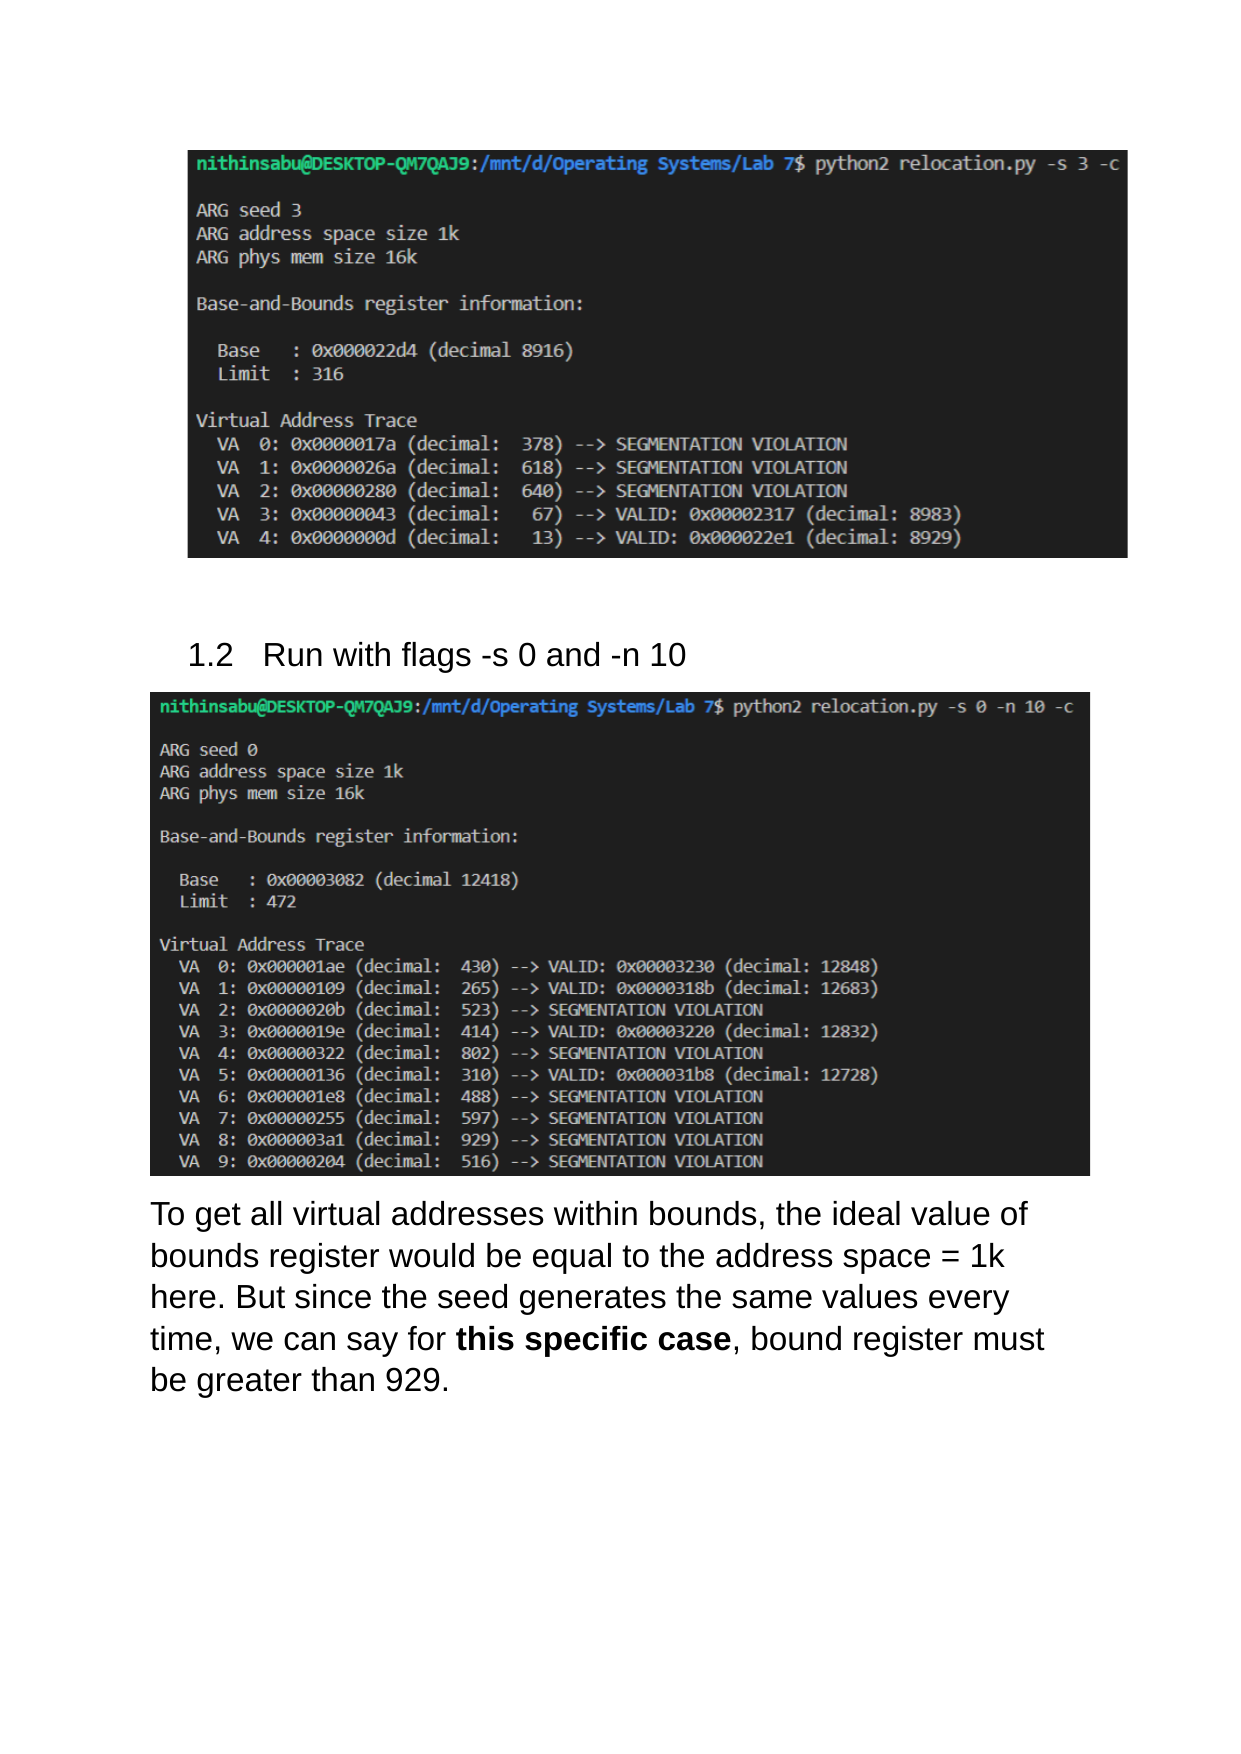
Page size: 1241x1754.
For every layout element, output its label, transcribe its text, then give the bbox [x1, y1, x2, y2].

list Run with flags -s 0 and -n 10 [187, 635, 1090, 673]
text To get all virtual addresses within bounds, the ideal value of bounds register would be equal to the address space = 1k here. But since the seed generates the same values every time, we can say for this specific case, bound register must be greater than 929. [150, 1194, 1090, 1398]
picture [187, 150, 1128, 558]
picture [150, 692, 1091, 1176]
